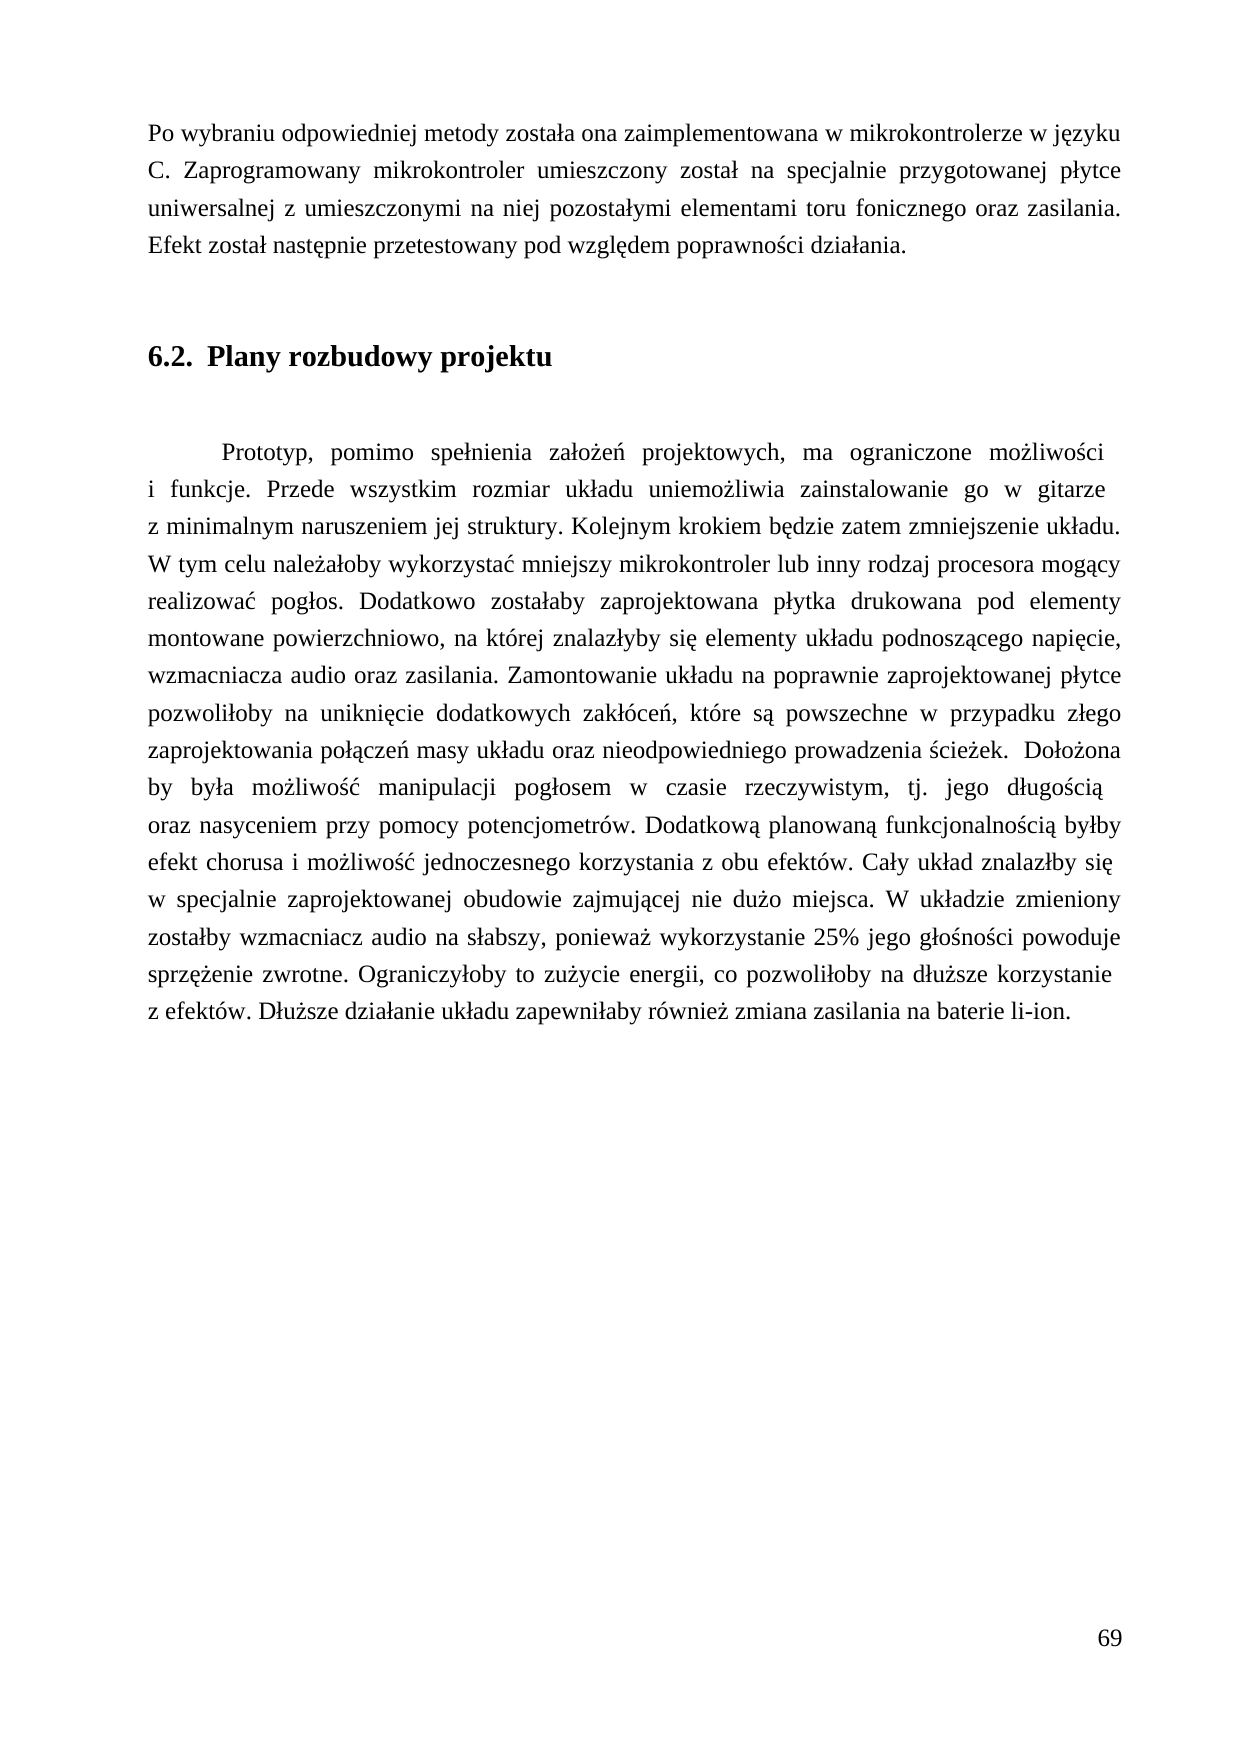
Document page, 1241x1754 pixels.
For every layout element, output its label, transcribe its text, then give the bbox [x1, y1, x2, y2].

subtitle Plany rozbudowy projektu [148, 338, 1122, 373]
text Prototyp, pomimo spełnienia założeń projektowych, ma ograniczone możliwości i funkcje. Przede wszystkim rozmiar układu uniemożliwia zainstalowanie go w gitarze z minimalnym naruszeniem jej struktury. Kolejnym krokiem będzie zatem zmniejszenie układu. W tym celu należałoby wykorzystać mniejszy mikrokontroler lub inny rodzaj procesora mogący realizować pogłos. Dodatkowo zostałaby zaprojektowana płytka drukowana pod elementy montowane powierzchniowo, na której znalazłyby się elementy układu podnoszącego napięcie, wzmacniacza audio oraz zasilania. Zamontowanie układu na poprawnie zaprojektowanej płytce pozwoliłoby na uniknięcie dodatkowych zakłóceń, które są powszechne w przypadku złego zaprojektowania połączeń masy układu oraz nieodpowiedniego prowadzenia ścieżek. Dołożona by była możliwość manipulacji pogłosem w czasie rzeczywistym, tj. jego długością oraz nasyceniem przy pomocy potencjometrów. Dodatkową planowaną funkcjonalnością byłby efekt chorusa i możliwość jednoczesnego korzystania z obu efektów. Cały układ znalazłby się w specjalnie zaprojektowanej obudowie zajmującej nie dużo miejsca. W układzie zmieniony zostałby wzmacniacz audio na słabszy, ponieważ wykorzystanie 25% jego głośności powoduje sprzężenie zwrotne. Ograniczyłoby to zużycie energii, co pozwoliłoby na dłuższe korzystanie z efektów. Dłuższe działanie układu zapewniłaby również zmiana zasilania na baterie li-ion. [148, 437, 1122, 1025]
